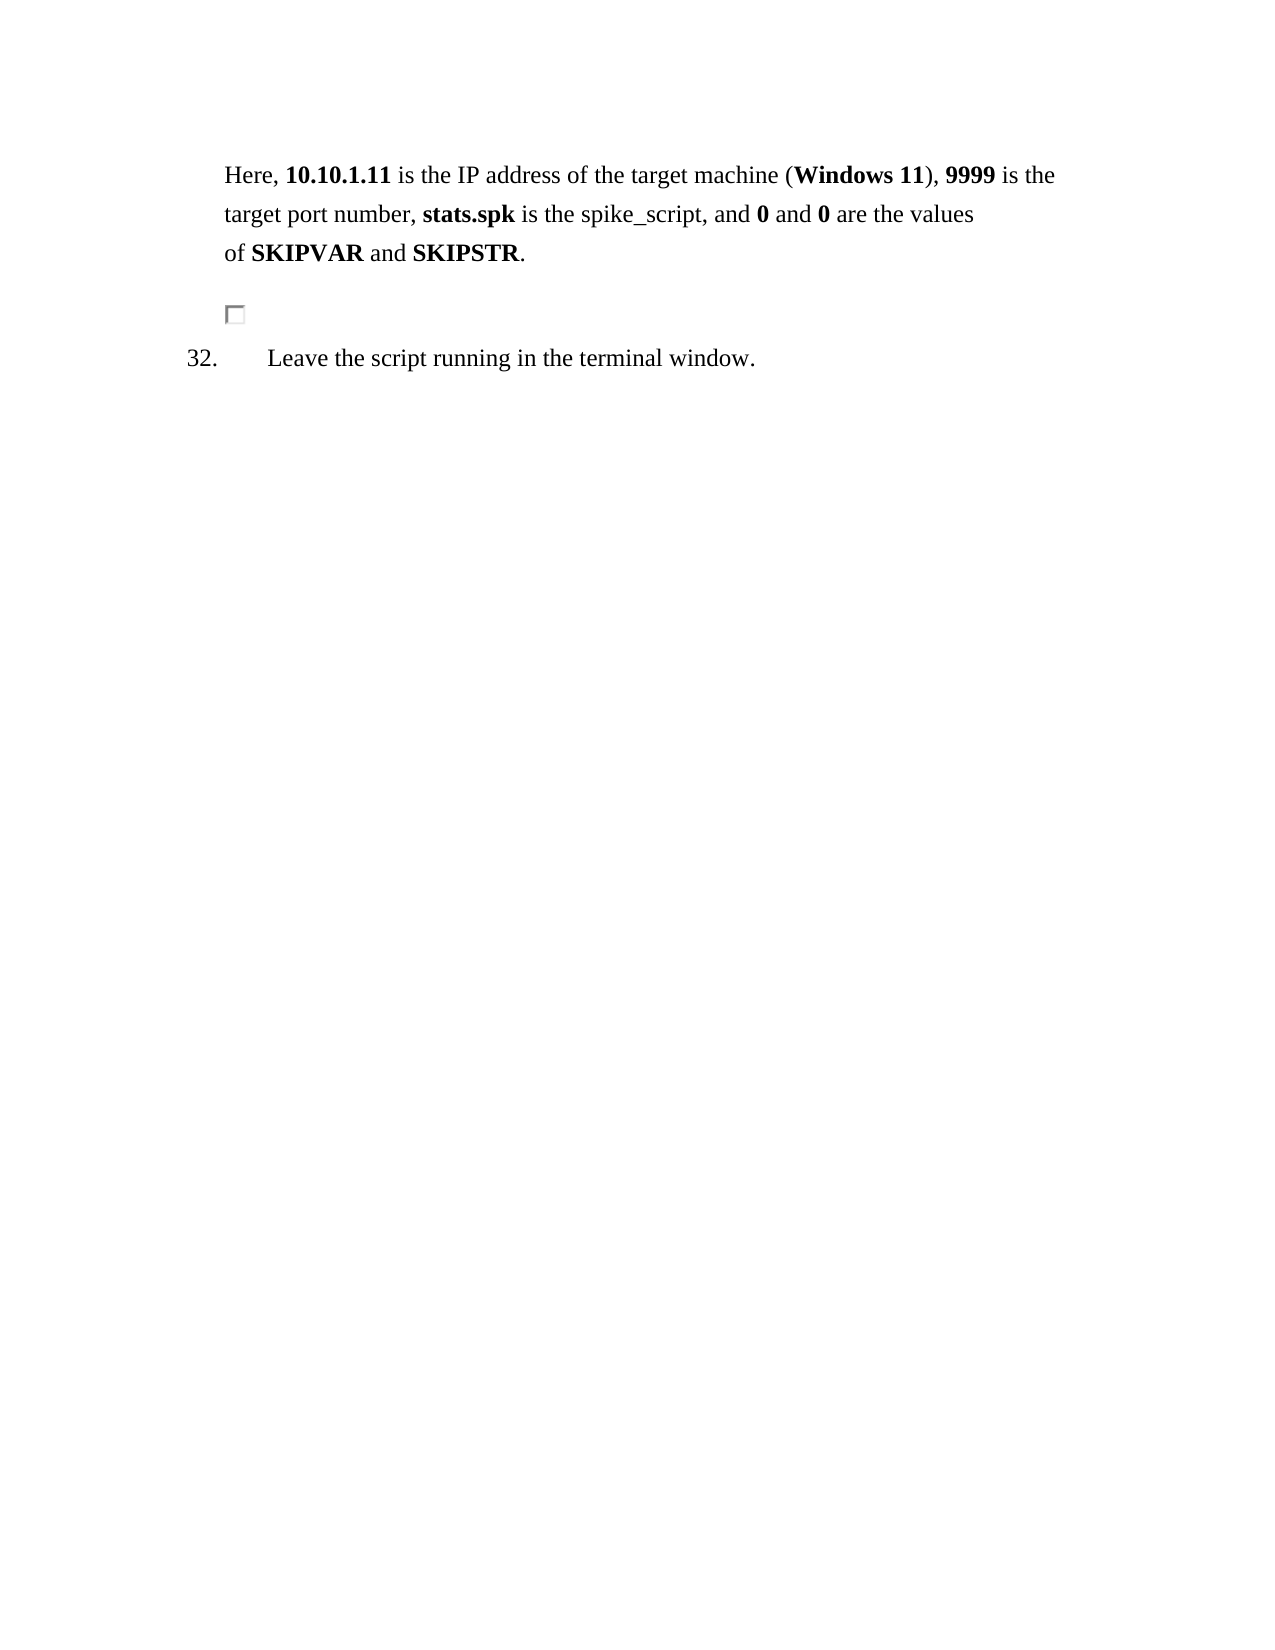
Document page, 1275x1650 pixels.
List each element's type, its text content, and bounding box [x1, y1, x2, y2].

text Here, 10.10.1.11 is the IP address of the target machine (Windows 11), 9999 is the target port number, stats.spk is the spike_script, and 0 and 0 are the values of SKIPVAR and SKIPSTR. [224, 150, 1094, 267]
list Leave the script running in the terminal window. [187, 298, 1094, 372]
